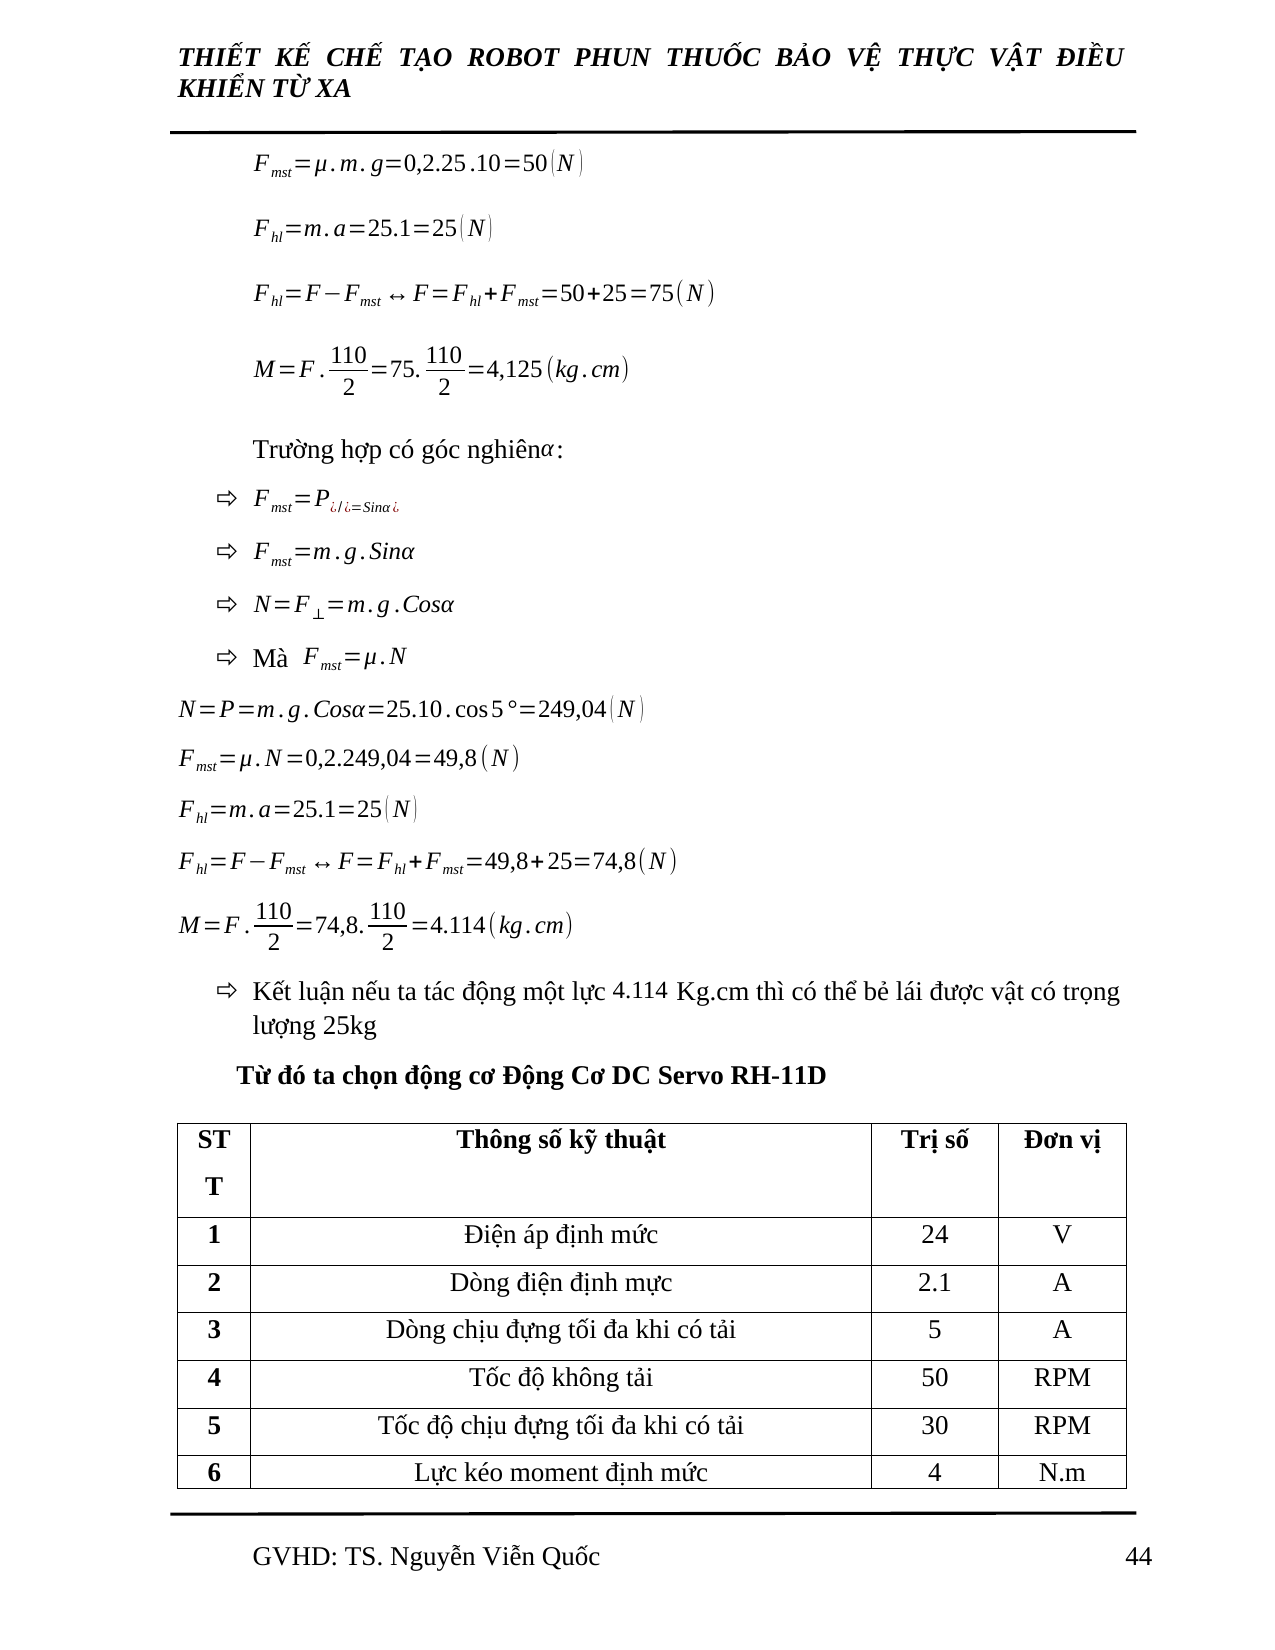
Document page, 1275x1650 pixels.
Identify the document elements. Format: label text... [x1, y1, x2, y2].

table_header Đơn vị [999, 1124, 1126, 1217]
table_cell RPM [999, 1361, 1126, 1408]
table_cell 24 [872, 1218, 998, 1264]
table_header Trị số [872, 1124, 998, 1217]
table_cell 5 [872, 1313, 998, 1360]
table_cell A [999, 1266, 1126, 1312]
table_cell 1 [178, 1218, 250, 1264]
table_cell 50 [872, 1361, 998, 1408]
list Mà [215, 643, 1127, 674]
list Kết luận nếu ta tác động một lực Kg.cm thì có thể bẻ lái được vật có trọng lượng 25kg [215, 975, 1127, 1040]
table_cell 2 [178, 1266, 250, 1312]
table_cell Tốc độ chịu đựng tối đa khi có tải [251, 1409, 871, 1455]
text Trường hợp có góc nghiên: [252, 433, 1127, 464]
table_cell 6 [178, 1456, 250, 1488]
text Từ đó ta chọn động cơ Động Cơ DC Servo RH-11D [177, 1059, 1127, 1090]
table_cell RPM [999, 1409, 1126, 1455]
table_cell 30 [872, 1409, 998, 1455]
table_cell 4 [178, 1361, 250, 1408]
table_cell Dòng chịu đựng tối đa khi có tải [251, 1313, 871, 1360]
table_cell 5 [178, 1409, 250, 1455]
table_cell N.m [999, 1456, 1126, 1488]
table_header STT [178, 1124, 250, 1217]
table_cell Lực kéo moment định mức [251, 1456, 871, 1488]
table_cell A [999, 1313, 1126, 1360]
table_cell 3 [178, 1313, 250, 1360]
table_cell Tốc độ không tải [251, 1361, 871, 1408]
table_cell Điện áp định mức [251, 1218, 871, 1264]
table_header Thông số kỹ thuật [251, 1124, 871, 1217]
table_cell V [999, 1218, 1126, 1264]
table_cell 4 [872, 1456, 998, 1488]
table_cell Dòng điện định mực [251, 1266, 871, 1312]
table_cell 2.1 [872, 1266, 998, 1312]
